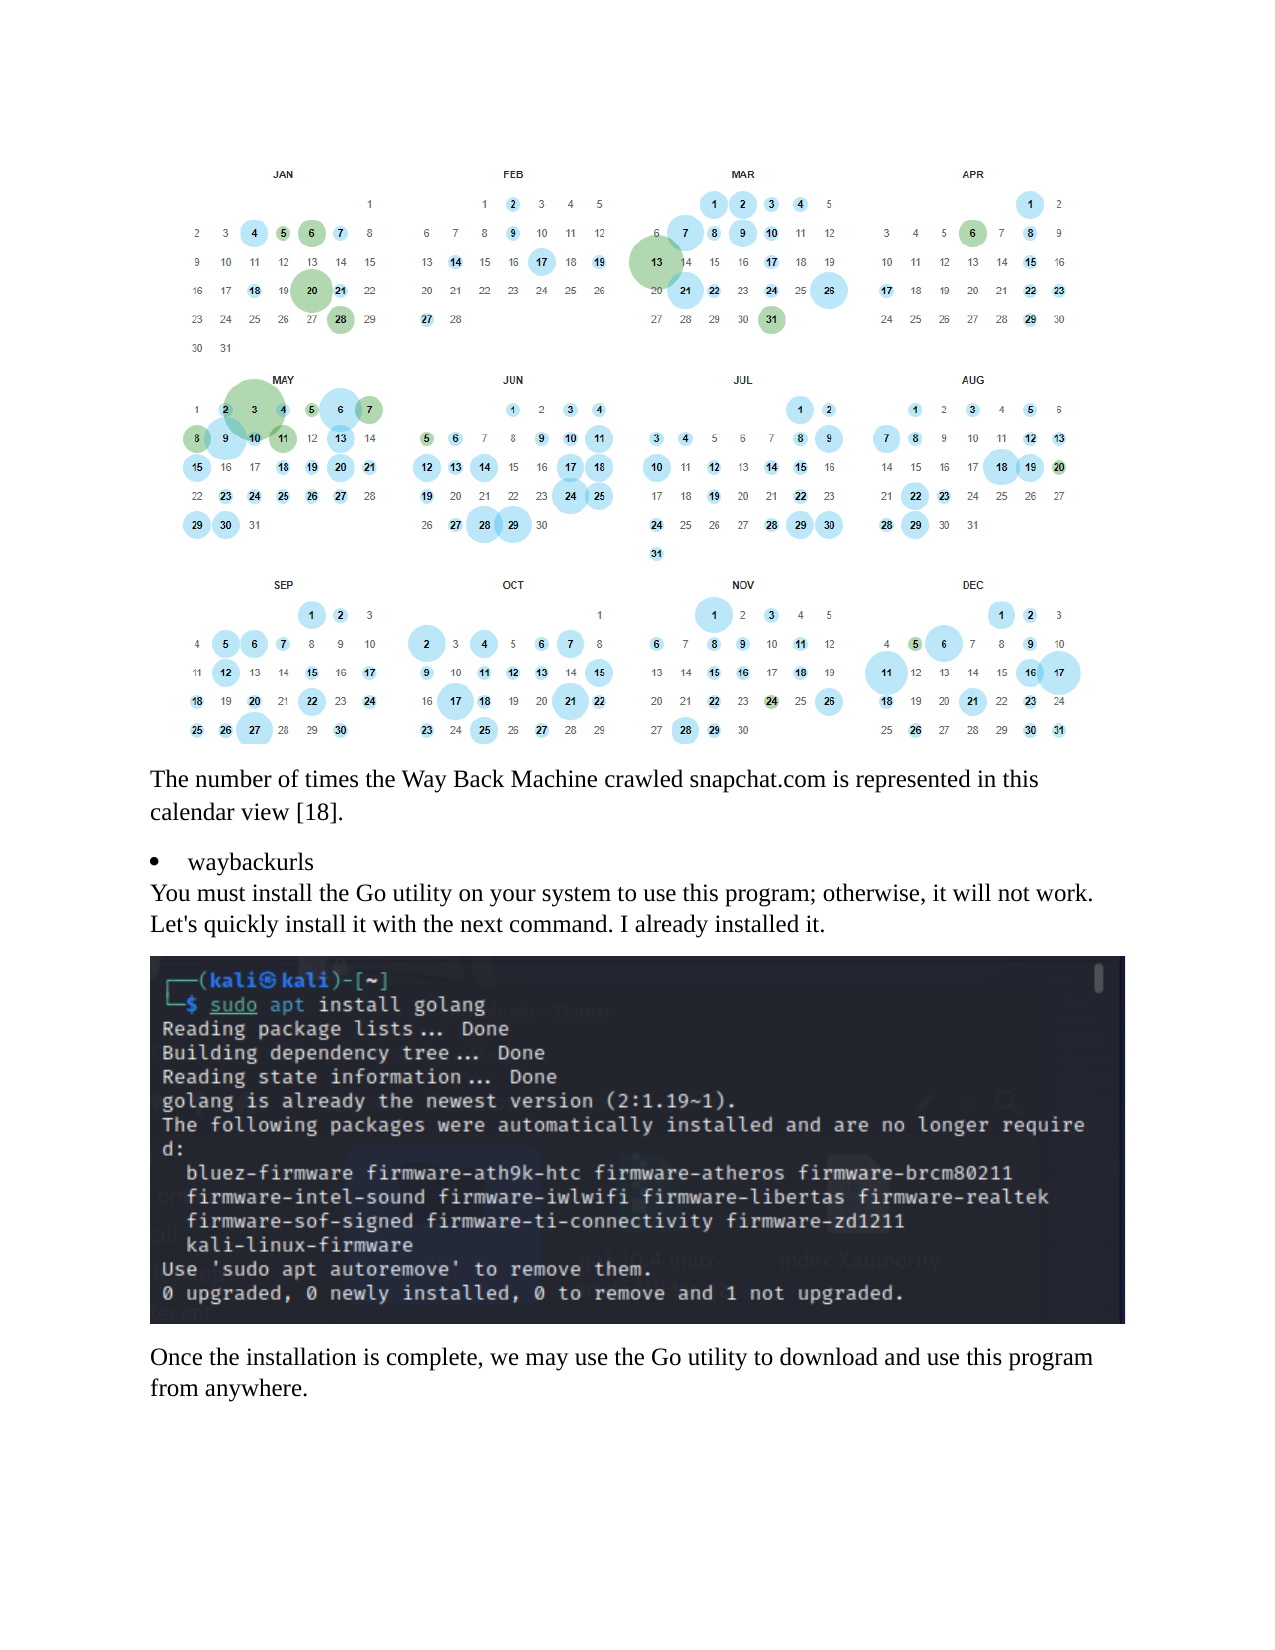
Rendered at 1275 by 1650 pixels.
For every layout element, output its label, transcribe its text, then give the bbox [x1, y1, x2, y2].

subtitle waybackurls [150, 847, 1125, 876]
picture [150, 150, 1125, 744]
text The number of times the Way Back Machine crawled snapchat.com is represented in this calendar view. [150, 764, 1125, 826]
text Once the installation is complete, we may use the Go utility to download and use this program from anywhere. [150, 1342, 1125, 1402]
text You must install the Go utility on your system to use this program; otherwise, it will not work. Let's quickly install it with the next command. I already installed it. [150, 878, 1125, 938]
picture [150, 956, 1125, 1324]
